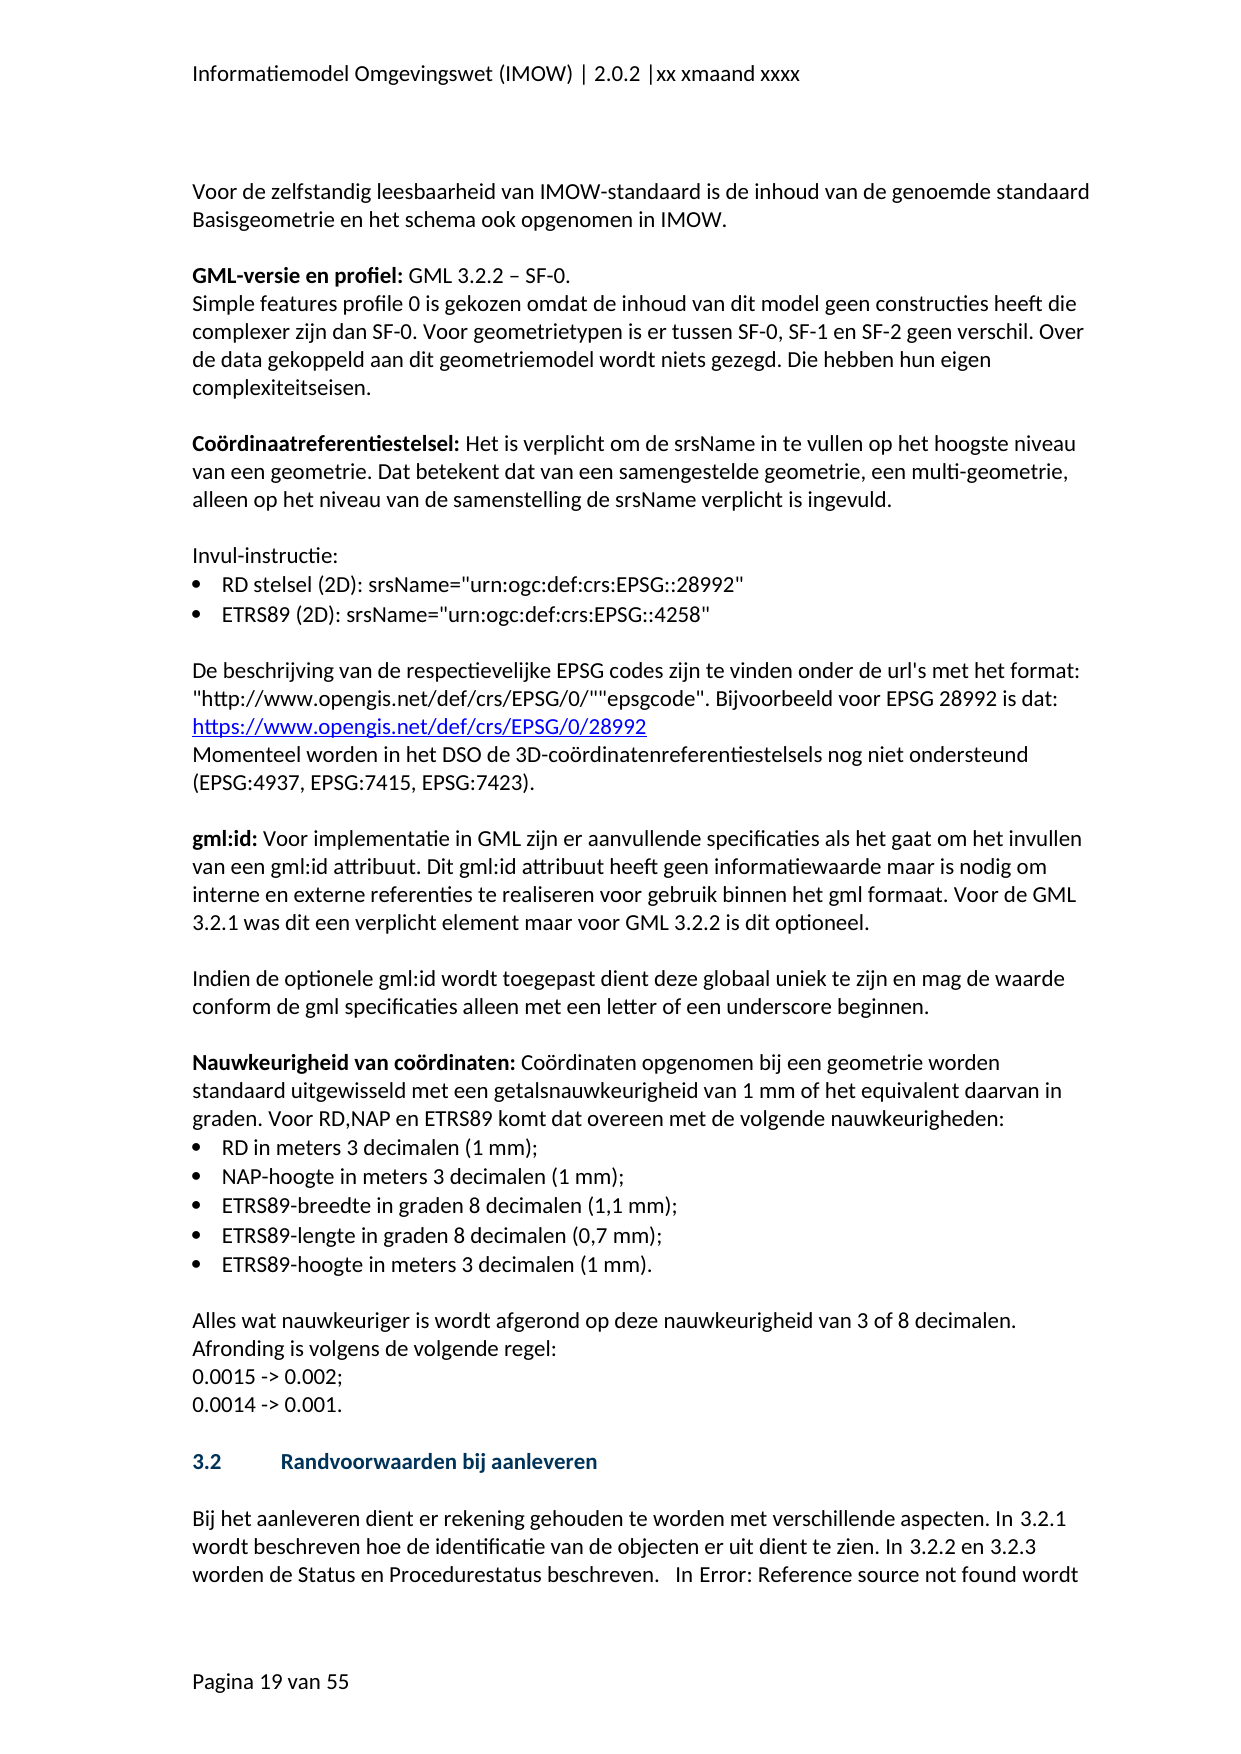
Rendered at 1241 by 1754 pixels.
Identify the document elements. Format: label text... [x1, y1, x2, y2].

text RD stelsel (2D): srsName="urn:ogc:def:crs:EPSG::28992" [192, 569, 1092, 599]
subtitle Randvoorwaarden bij aanleveren [192, 1447, 1092, 1475]
text Invul-instructie: [192, 541, 1092, 569]
text ETRS89-lengte in graden 8 decimalen (0,7 mm); [192, 1220, 1092, 1249]
text 0.0015 -> 0.002; [192, 1362, 1092, 1390]
text GML-versie en profiel: GML 3.2.2 – SF-0. Simple features profile 0 is gekozen omdat de inhoud van dit model geen constructies heeft die complexer zijn dan SF-0. Voor geometrietypen is er tussen SF-0, SF-1 en SF-2 geen verschil. Over de data gekoppeld aan dit geometriemodel wordt niets gezegd. Die hebben hun eigen complexiteitseisen. [192, 261, 1092, 401]
text Momenteel worden in het DSO de 3D-coördinatenreferentiestelsels nog niet ondersteund (EPSG:4937, EPSG:7415, EPSG:7423). [192, 740, 1092, 796]
text Nauwkeurigheid van coördinaten: Coördinaten opgenomen bij een geometrie worden standaard uitgewisseld met een getalsnauwkeurigheid van 1 mm of het equivalent daarvan in graden. Voor RD,NAP en ETRS89 komt dat overeen met de volgende nauwkeurigheden: [192, 1048, 1092, 1132]
text ETRS89-breedte in graden 8 decimalen (1,1 mm); [192, 1191, 1092, 1220]
text gml:id: Voor implementatie in GML zijn er aanvullende specificaties als het gaat om het invullen van een gml:id attribuut. Dit gml:id attribuut heeft geen informatiewaarde maar is nodig om interne en externe referenties te realiseren voor gebruik binnen het gml formaat. Voor de GML 3.2.1 was dit een verplicht element maar voor GML 3.2.2 is dit optioneel. [192, 824, 1092, 936]
text De beschrijving van de respectievelijke EPSG codes zijn te vinden onder de url's met het format: "http://www.opengis.net/def/crs/EPSG/0/""epsgcode". Bijvoorbeeld voor EPSG 28992 is dat: https://www.opengis.net/def/crs/EPSG/0/28992 [192, 656, 1092, 740]
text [192, 1504, 1092, 1588]
text Voor de zelfstandig leesbaarheid van IMOW-standaard is de inhoud van de genoemde standaard Basisgeometrie en het schema ook opgenomen in IMOW. [192, 177, 1092, 233]
text ETRS89 (2D): srsName="urn:ogc:def:crs:EPSG::4258" [192, 599, 1092, 628]
text Coördinaatreferentiestelsel: Het is verplicht om de srsName in te vullen op het hoogste niveau van een geometrie. Dat betekent dat van een samengestelde geometrie, een multi-geometrie, alleen op het niveau van de samenstelling de srsName verplicht is ingevuld. [192, 429, 1092, 513]
text ETRS89-hoogte in meters 3 decimalen (1 mm). [192, 1249, 1092, 1278]
text RD in meters 3 decimalen (1 mm); [192, 1132, 1092, 1161]
text Alles wat nauwkeuriger is wordt afgerond op deze nauwkeurigheid van 3 of 8 decimalen. Afronding is volgens de volgende regel: [192, 1306, 1092, 1362]
text NAP-hoogte in meters 3 decimalen (1 mm); [192, 1161, 1092, 1191]
text Indien de optionele gml:id wordt toegepast dient deze globaal uniek te zijn en mag de waarde conform de gml specificaties alleen met een letter of een underscore beginnen. [192, 964, 1092, 1020]
text 0.0014 -> 0.001. [192, 1390, 1092, 1418]
